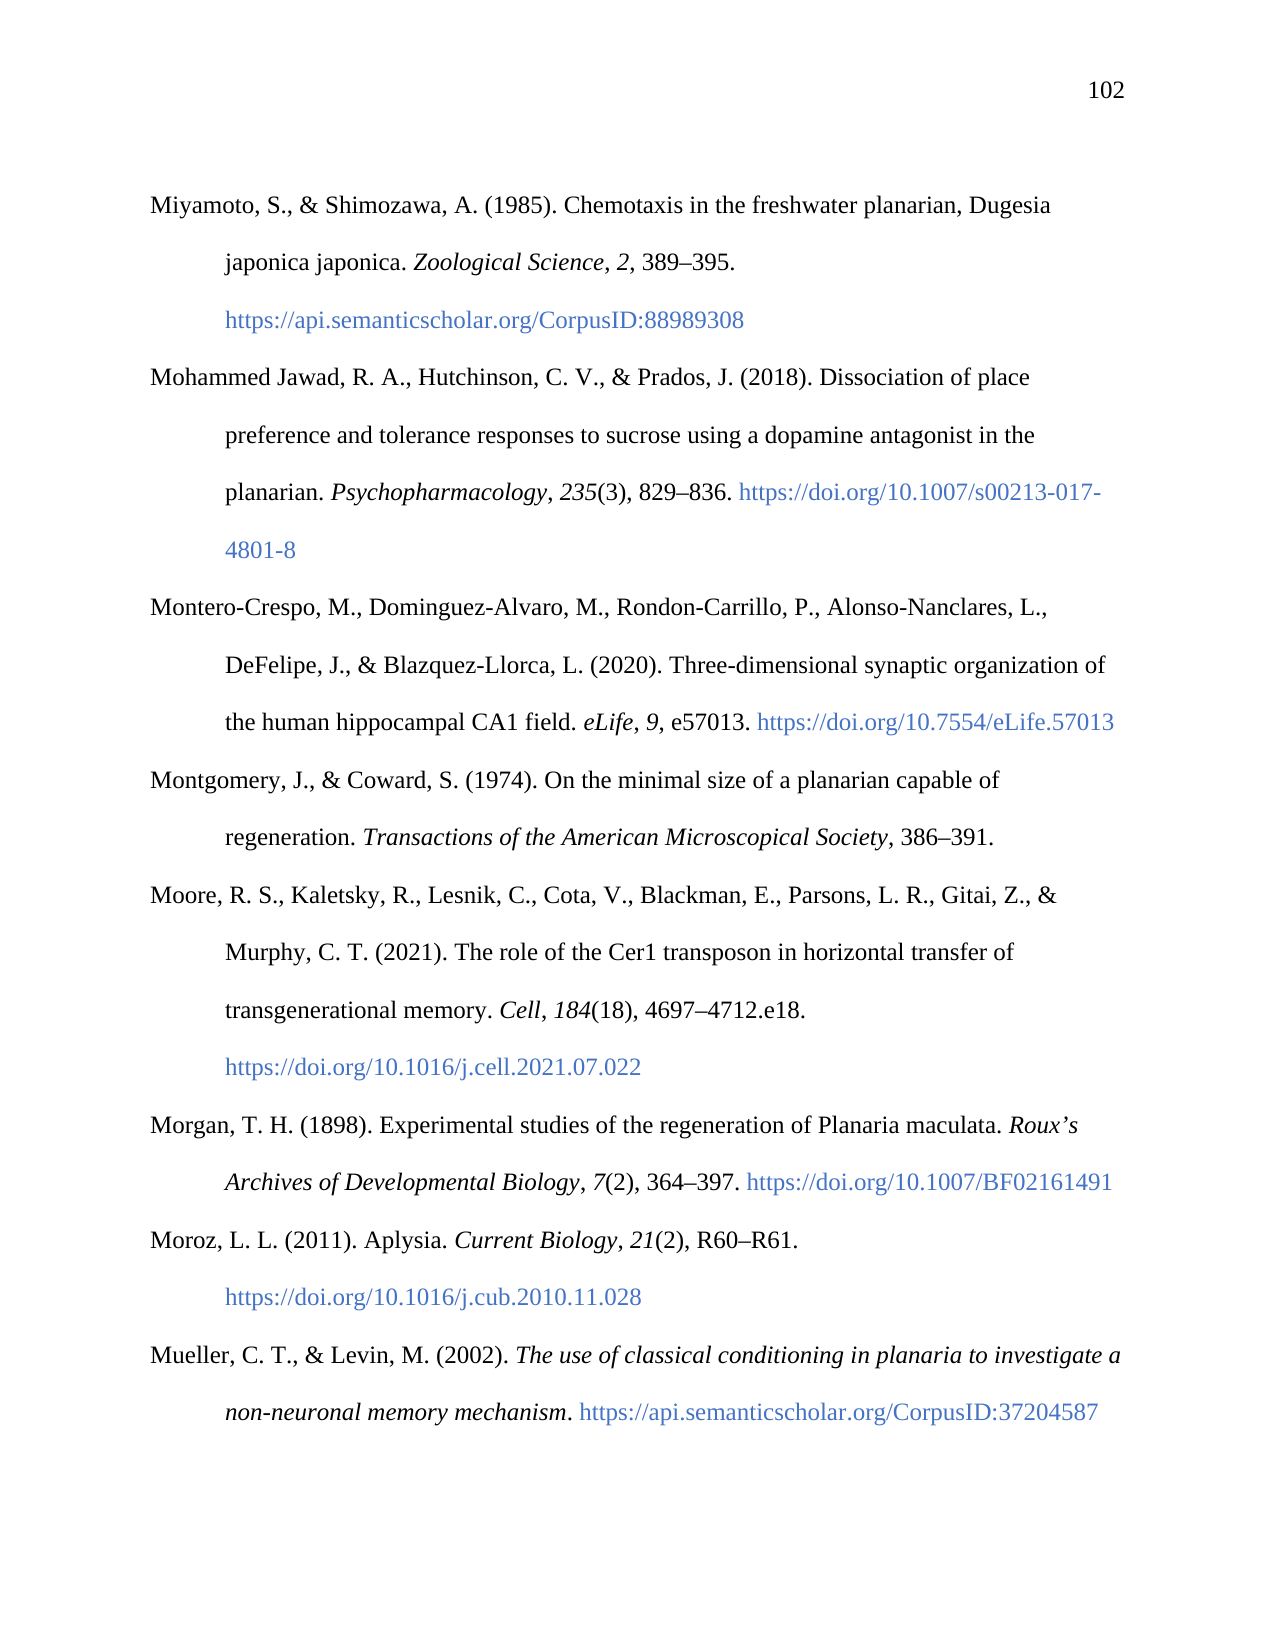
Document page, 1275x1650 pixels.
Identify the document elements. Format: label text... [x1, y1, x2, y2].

text Moore, R. S., Kaletsky, R., Lesnik, C., Cota, V., Blackman, E., Parsons, L. R., Gitai, Z., & Murphy, C. T. (2021). The role of the Cer1 transposon in horizontal transfer of transgenerational memory. Cell, 184(18), 4697–4712.e18. https://doi.org/10.1016/j.cell.2021.07.022 [150, 880, 1125, 1081]
text Montgomery, J., & Coward, S. (1974). On the minimal size of a planarian capable of regeneration. Transactions of the American Microscopical Society, 386–391. [150, 765, 1125, 851]
text Miyamoto, S., & Shimozawa, A. (1985). Chemotaxis in the freshwater planarian, Dugesia japonica japonica. Zoological Science, 2, 389–395. https://api.semanticscholar.org/CorpusID:88989308 [150, 190, 1125, 334]
text Morgan, T. H. (1898). Experimental studies of the regeneration of Planaria maculata. Roux’s Archives of Developmental Biology, 7(2), 364–397. https://doi.org/10.1007/BF02161491 [150, 1110, 1125, 1196]
text Mueller, C. T., & Levin, M. (2002). The use of classical conditioning in planaria to investigate a non-neuronal memory mechanism. https://api.semanticscholar.org/CorpusID:37204587 [150, 1340, 1125, 1426]
text Montero-Crespo, M., Dominguez-Alvaro, M., Rondon-Carrillo, P., Alonso-Nanclares, L., DeFelipe, J., & Blazquez-Llorca, L. (2020). Three-dimensional synaptic organization of the human hippocampal CA1 field. eLife, 9, e57013. https://doi.org/10.7554/eLife.57013 [150, 592, 1125, 736]
text Moroz, L. L. (2011). Aplysia. Current Biology, 21(2), R60–R61. https://doi.org/10.1016/j.cub.2010.11.028 [150, 1225, 1125, 1311]
text Mohammed Jawad, R. A., Hutchinson, C. V., & Prados, J. (2018). Dissociation of place preference and tolerance responses to sucrose using a dopamine antagonist in the planarian. Psychopharmacology, 235(3), 829–836. https://doi.org/10.1007/s00213-017-4801-8 [150, 362, 1125, 564]
